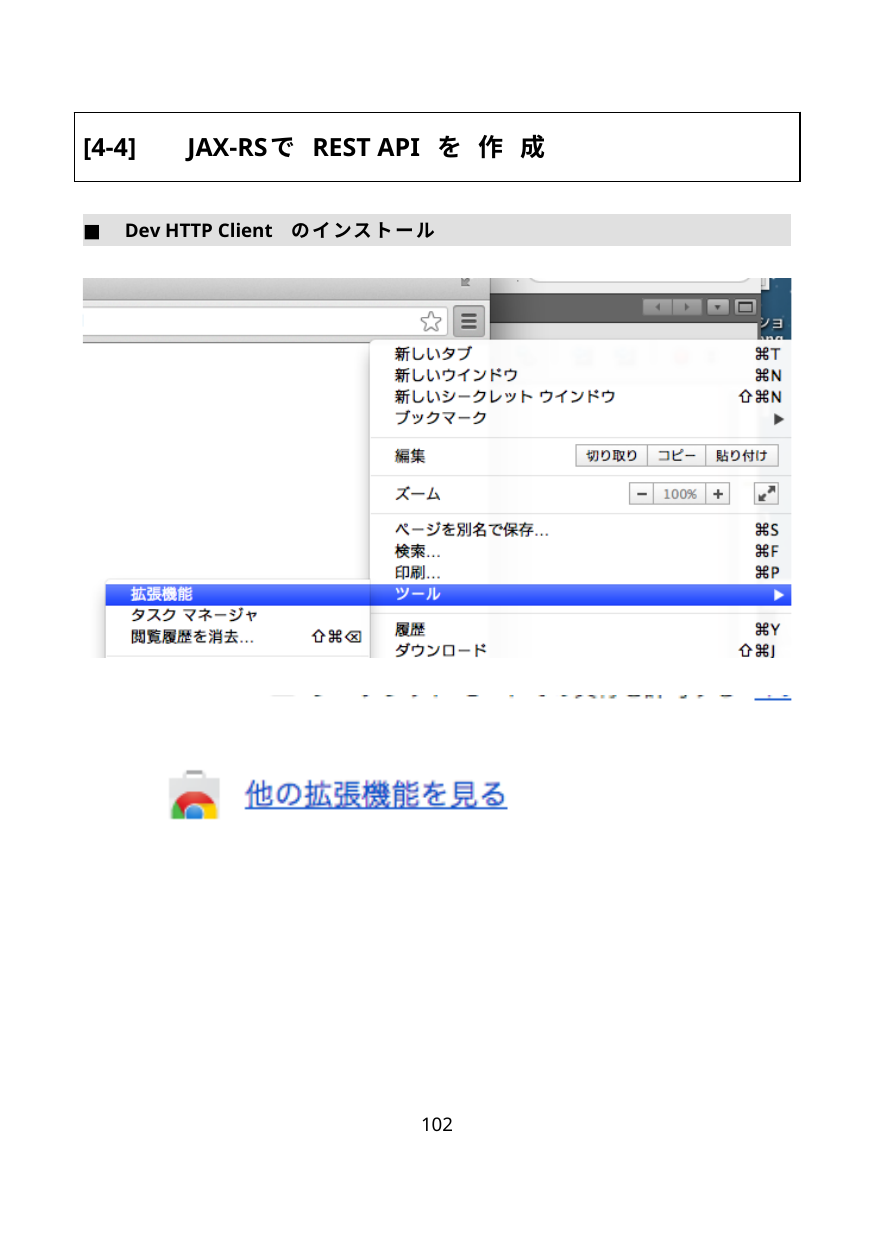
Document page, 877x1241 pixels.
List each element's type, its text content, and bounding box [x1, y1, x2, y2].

subtitle Dev HTTP Clientのインストール [83, 214, 791, 246]
subtitle JAX-RSでREST APIを作成 [75, 113, 799, 181]
picture [82, 695, 792, 866]
picture [82, 278, 792, 658]
